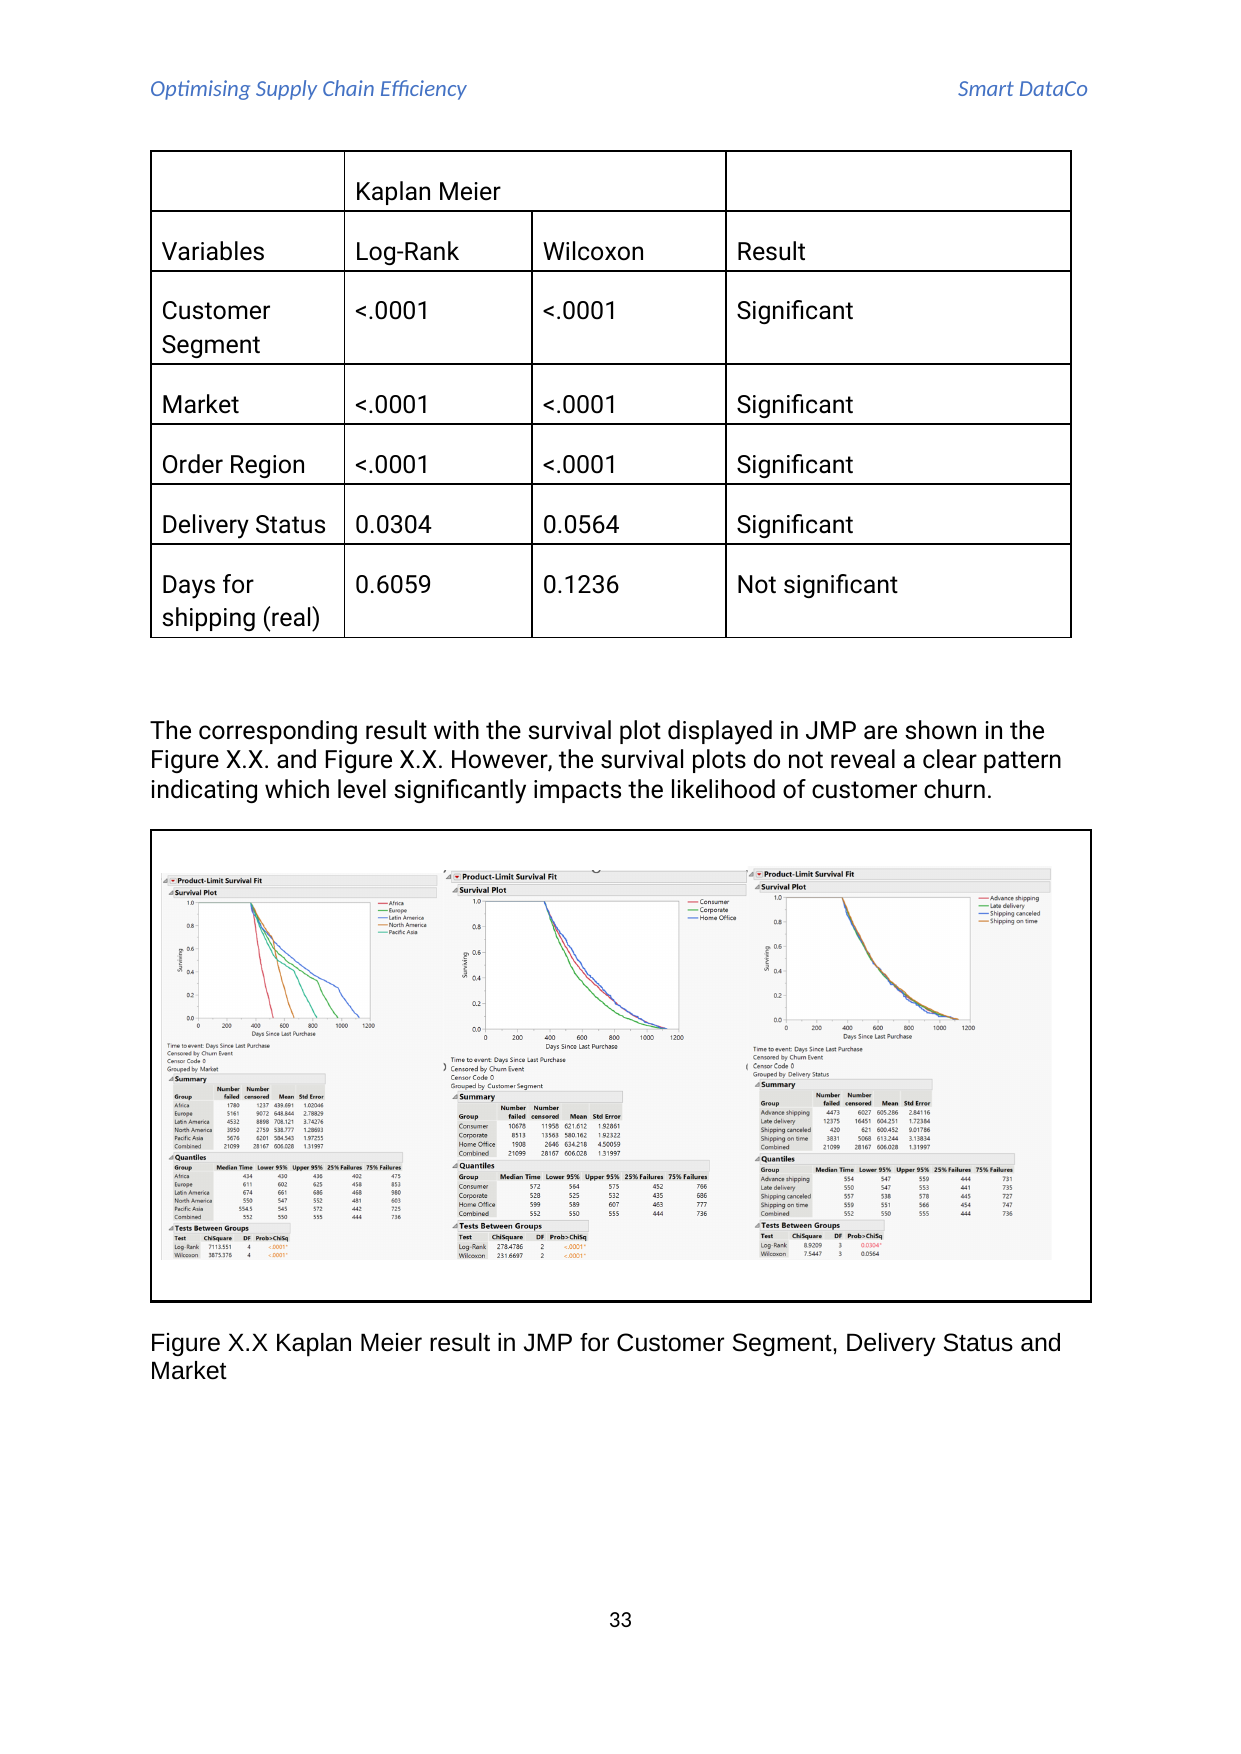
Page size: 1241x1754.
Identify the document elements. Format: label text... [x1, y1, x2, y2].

table_cell Significant [727, 365, 1070, 423]
table_cell Days for shipping (real) [152, 545, 344, 637]
text Figure X.X Kaplan Meier result in JMP for Customer Segment, Delivery Status and Market [150, 1327, 1090, 1385]
table_cell 0.6059 [345, 545, 531, 637]
table_cell 0.0304 [345, 485, 531, 543]
table_cell <.0001 [533, 272, 725, 363]
table_cell Not significant [727, 545, 1070, 637]
table_cell <.0001 [345, 425, 531, 483]
table_cell Log-Rank [345, 212, 531, 270]
text The corresponding result with the survival plot displayed in JMP are shown in the Figure X.X. and Figure X.X. However, the survival plots do not reveal a clear pattern indicating which level significantly impacts the likelihood of customer churn. [150, 716, 1090, 804]
table_header Kaplan Meier [345, 152, 725, 210]
table_cell <.0001 [345, 365, 531, 423]
table_cell <.0001 [345, 272, 531, 363]
table_cell Customer Segment [152, 272, 344, 363]
table_cell Delivery Status [152, 485, 344, 543]
table_header [152, 152, 344, 210]
table_header [727, 152, 1070, 210]
table_cell <.0001 [533, 425, 725, 483]
table_cell Market [152, 365, 344, 423]
table_cell 0.0564 [533, 485, 725, 543]
picture [161, 866, 1052, 1260]
table_cell Wilcoxon [533, 212, 725, 270]
table_cell Result [727, 212, 1070, 270]
table_cell Variables [152, 212, 344, 270]
table_cell 0.1236 [533, 545, 725, 637]
table_cell Order Region [152, 425, 344, 483]
table_cell Significant [727, 425, 1070, 483]
table_cell <.0001 [533, 365, 725, 423]
table_cell Significant [727, 272, 1070, 363]
table_cell Significant [727, 485, 1070, 543]
